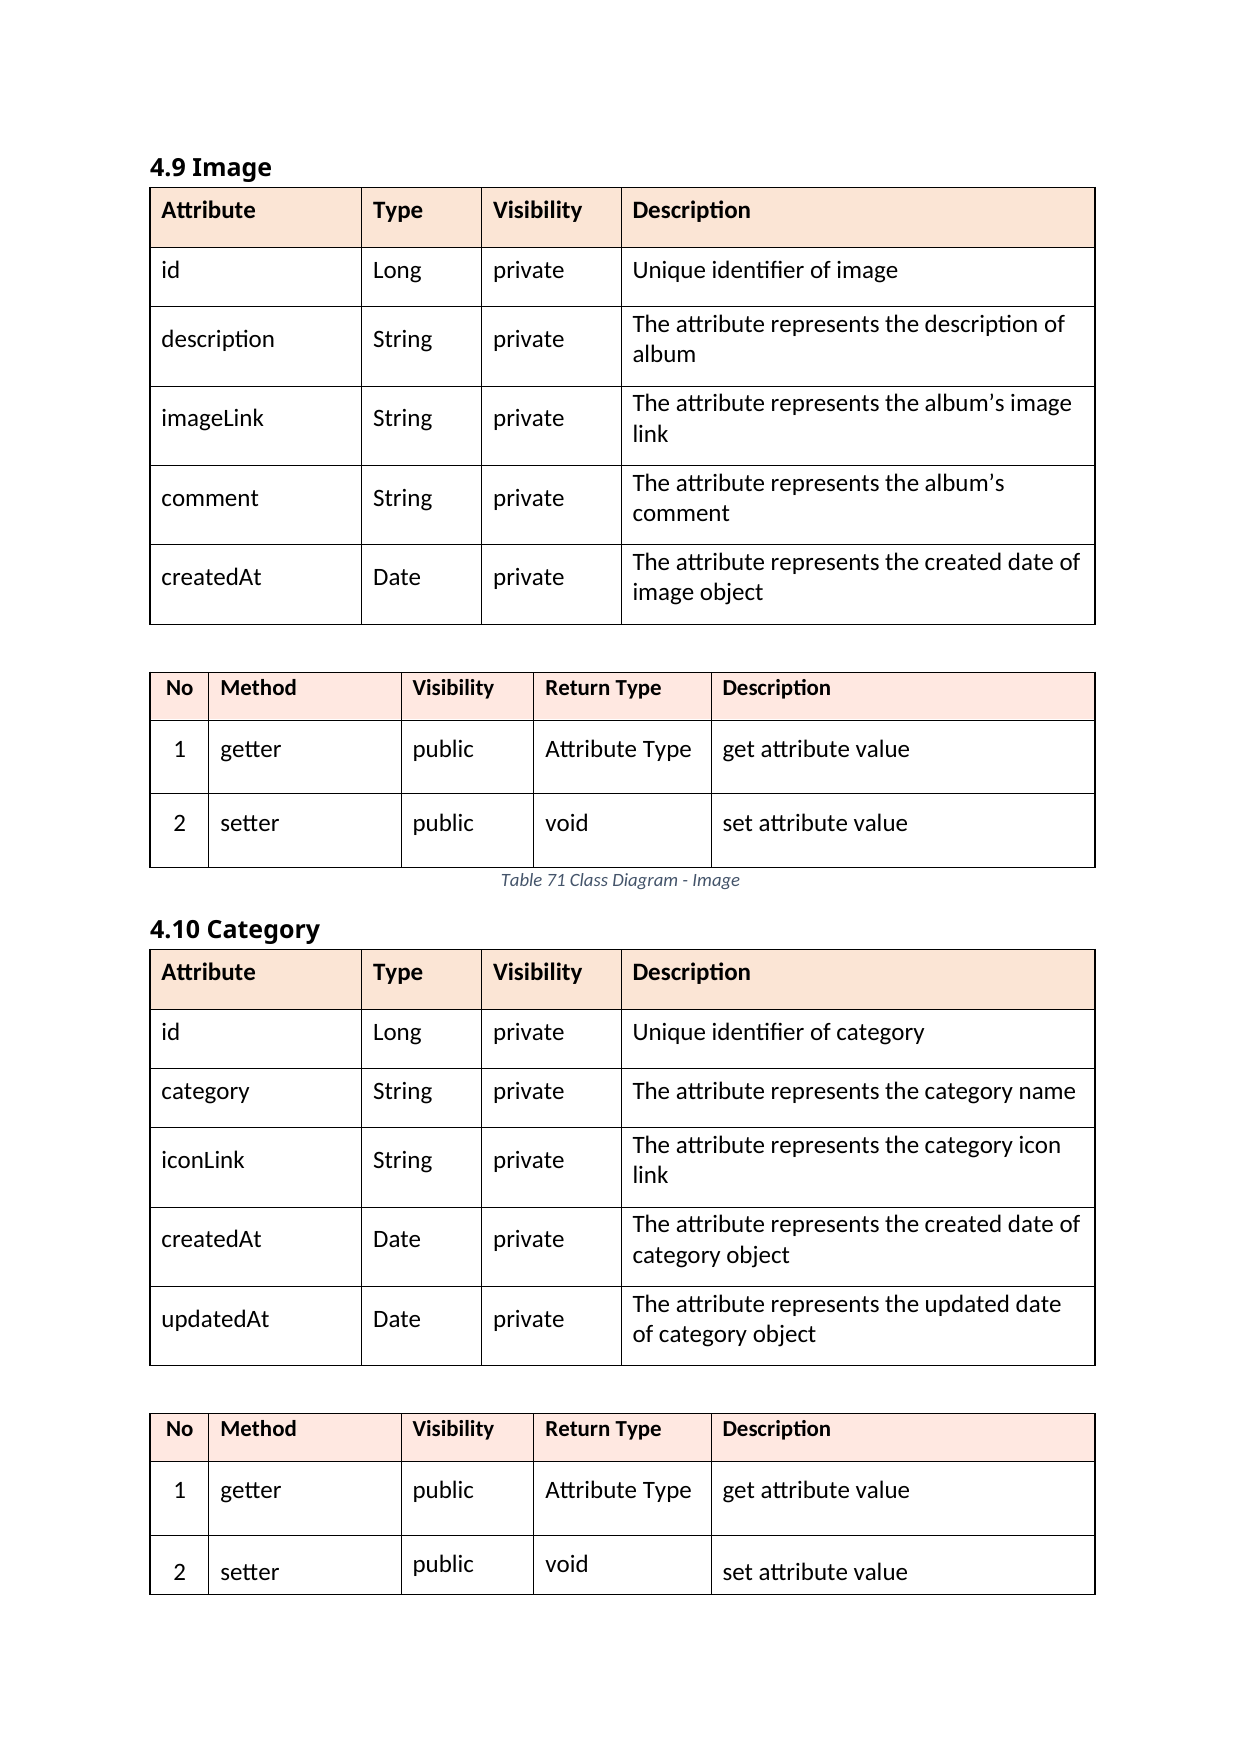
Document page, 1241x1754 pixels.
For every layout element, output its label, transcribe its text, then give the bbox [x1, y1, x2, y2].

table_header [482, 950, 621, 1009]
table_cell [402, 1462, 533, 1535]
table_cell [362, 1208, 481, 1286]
subtitle 4.10 Category [150, 912, 1093, 946]
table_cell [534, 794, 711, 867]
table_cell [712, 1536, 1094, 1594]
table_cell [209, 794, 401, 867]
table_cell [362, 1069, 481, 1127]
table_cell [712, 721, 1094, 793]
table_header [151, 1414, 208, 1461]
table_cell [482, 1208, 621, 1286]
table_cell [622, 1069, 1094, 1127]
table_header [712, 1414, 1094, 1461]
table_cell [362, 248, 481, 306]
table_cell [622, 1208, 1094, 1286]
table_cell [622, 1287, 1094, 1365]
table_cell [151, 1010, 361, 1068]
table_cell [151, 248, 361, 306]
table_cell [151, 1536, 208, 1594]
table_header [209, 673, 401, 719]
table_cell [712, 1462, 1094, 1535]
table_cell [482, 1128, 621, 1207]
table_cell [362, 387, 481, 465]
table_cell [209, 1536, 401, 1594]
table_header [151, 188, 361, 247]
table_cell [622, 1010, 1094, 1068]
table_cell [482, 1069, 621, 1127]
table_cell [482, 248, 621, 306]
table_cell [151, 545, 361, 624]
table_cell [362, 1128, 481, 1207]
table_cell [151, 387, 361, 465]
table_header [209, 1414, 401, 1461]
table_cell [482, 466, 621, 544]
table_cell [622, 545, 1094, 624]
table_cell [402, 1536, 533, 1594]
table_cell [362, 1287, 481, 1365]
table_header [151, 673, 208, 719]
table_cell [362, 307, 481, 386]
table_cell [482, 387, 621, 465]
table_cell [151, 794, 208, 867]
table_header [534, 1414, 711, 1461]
subtitle 4.9 Image [150, 150, 1093, 184]
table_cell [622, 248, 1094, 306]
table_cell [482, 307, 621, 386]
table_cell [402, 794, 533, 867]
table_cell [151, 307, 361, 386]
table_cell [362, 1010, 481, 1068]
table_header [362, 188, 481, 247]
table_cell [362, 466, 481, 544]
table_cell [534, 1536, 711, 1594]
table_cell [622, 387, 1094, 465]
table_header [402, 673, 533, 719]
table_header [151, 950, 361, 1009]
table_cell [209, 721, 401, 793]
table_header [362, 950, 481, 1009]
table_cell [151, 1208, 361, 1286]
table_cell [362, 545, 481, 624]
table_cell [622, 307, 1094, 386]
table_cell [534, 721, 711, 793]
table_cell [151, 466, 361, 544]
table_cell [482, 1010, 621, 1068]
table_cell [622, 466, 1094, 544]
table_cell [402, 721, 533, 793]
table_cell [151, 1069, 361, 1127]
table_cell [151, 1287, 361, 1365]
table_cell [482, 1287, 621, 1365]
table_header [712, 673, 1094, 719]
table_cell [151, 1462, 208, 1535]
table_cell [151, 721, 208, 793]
text Table 71 Class Diagram - Image [150, 868, 1093, 891]
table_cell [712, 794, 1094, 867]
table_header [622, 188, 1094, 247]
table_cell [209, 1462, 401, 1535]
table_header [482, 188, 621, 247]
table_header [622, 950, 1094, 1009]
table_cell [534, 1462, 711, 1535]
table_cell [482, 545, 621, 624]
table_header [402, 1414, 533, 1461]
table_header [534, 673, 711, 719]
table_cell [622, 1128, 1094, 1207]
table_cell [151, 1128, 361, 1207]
